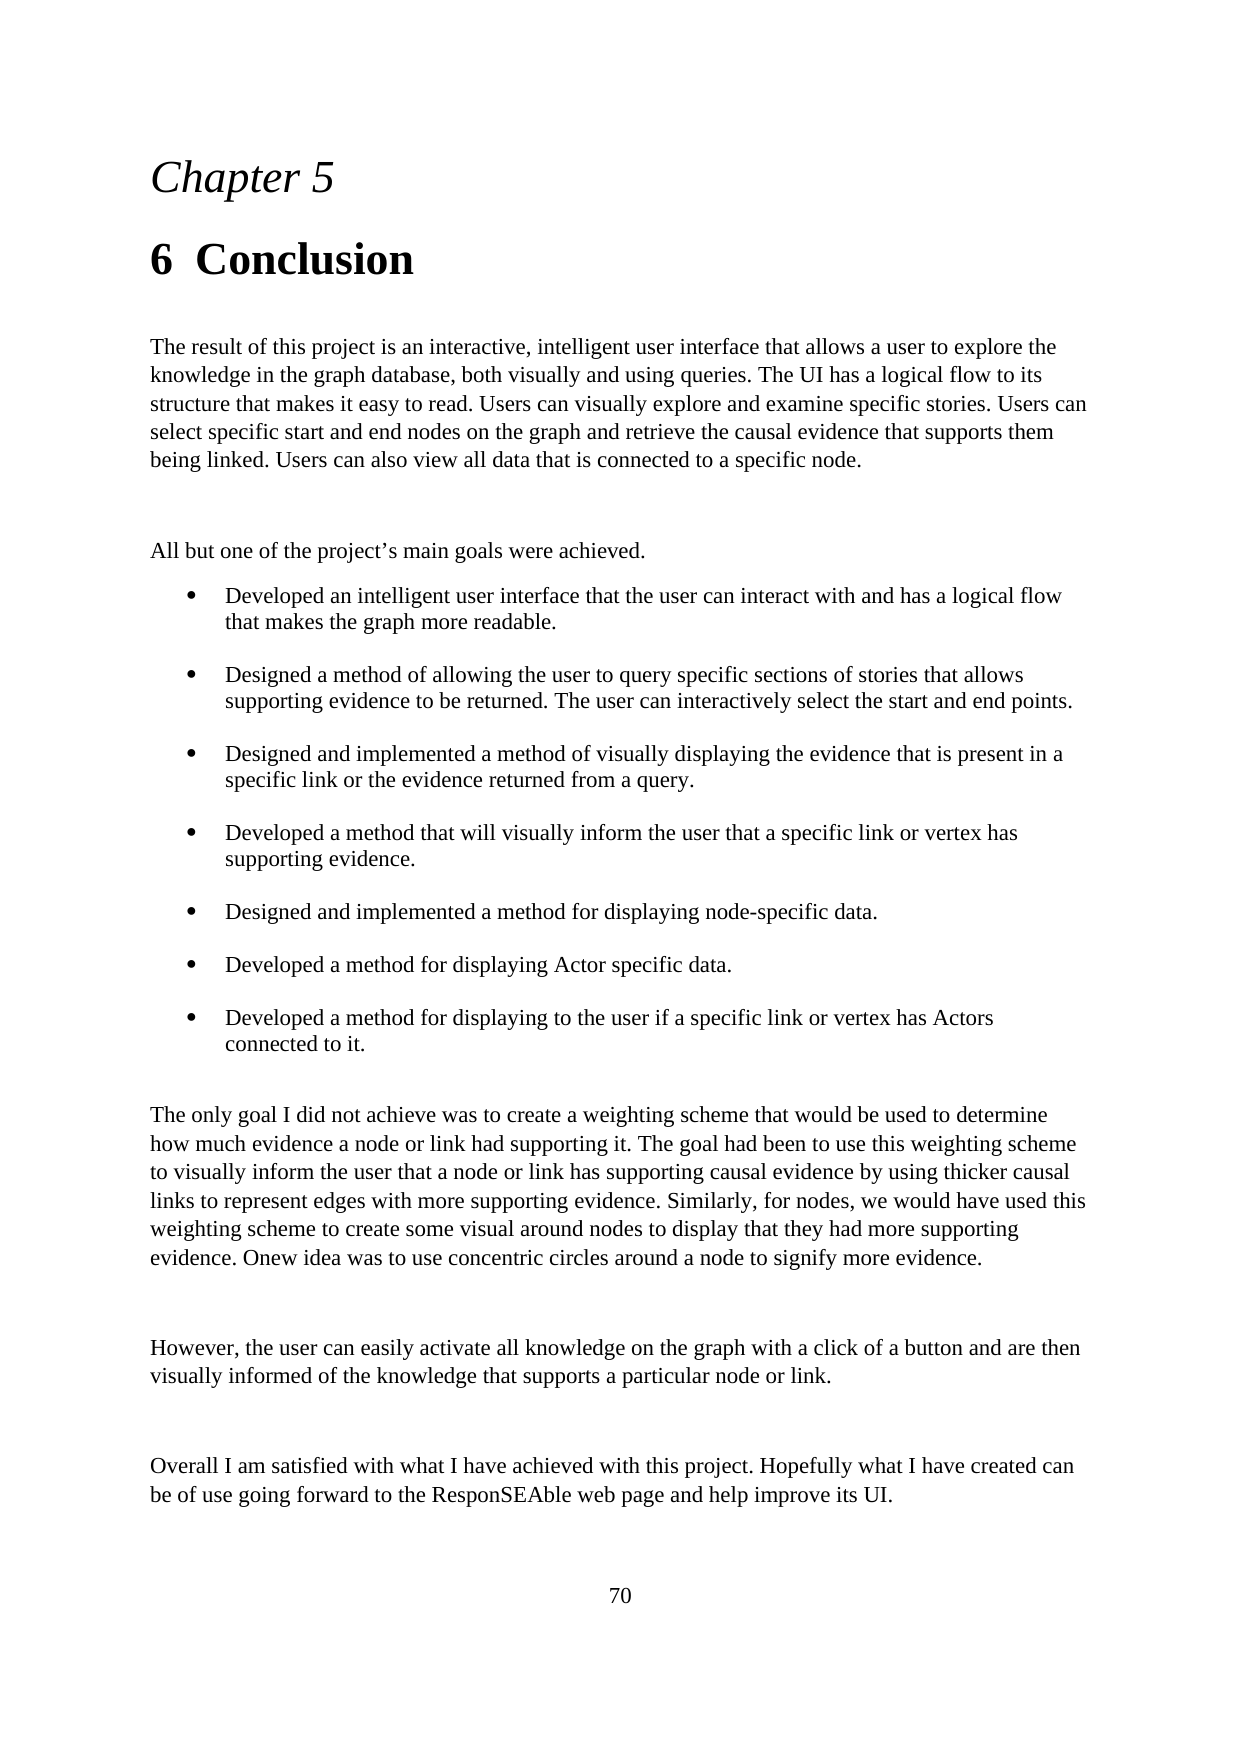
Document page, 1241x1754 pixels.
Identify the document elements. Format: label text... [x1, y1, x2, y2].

list Developed an intelligent user interface that the user can interact with and has a logical flow that makes the graph more readable. [187, 582, 1090, 634]
text However, the user can easily activate all knowledge on the graph with a click of a button and are then visually informed of the knowledge that supports a particular node or link. [150, 1334, 1090, 1388]
text Overall I am satisfied with what I have achieved with this project. Hopefully what I have created can be of use going forward to the ResponSEAble web page and help improve its UI. [150, 1452, 1090, 1507]
list Developed a method for displaying Actor specific data. [187, 951, 1090, 977]
list Designed and implemented a method for displaying node-specific data. [187, 898, 1090, 924]
subtitle Conclusion [150, 232, 1090, 284]
text The result of this project is an interactive, intelligent user interface that allows a user to explore the knowledge in the graph database, both visually and using queries. The UI has a logical flow to its structure that makes it easy to read. Users can visually explore and examine specific stories. Users can select specific start and end nodes on the graph and retrieve the causal evidence that supports them being linked. Users can also view all data that is connected to a specific node. [150, 333, 1090, 473]
text Chapter 5 [150, 150, 1090, 203]
list Designed a method of allowing the user to query specific sections of stories that allows supporting evidence to be returned. The user can interactively select the start and end points. [187, 661, 1090, 714]
list Developed a method for displaying to the user if a specific link or vertex has Actors connected to it. [187, 1003, 1090, 1056]
text All but one of the project’s main goals were achieved. [150, 537, 1090, 563]
list Developed a method that will visually inform the user that a specific link or vertex has supporting evidence. [187, 819, 1090, 872]
list Designed and implemented a method of visually displaying the evidence that is present in a specific link or the evidence returned from a query. [187, 740, 1090, 793]
text The only goal I did not achieve was to create a weighting scheme that would be used to determine how much evidence a node or link had supporting it. The goal had been to use this weighting scheme to visually inform the user that a node or link has supporting causal evidence by using thicker causal links to represent edges with more supporting evidence. Similarly, for nodes, we would have used this weighting scheme to create some visual around nodes to display that they had more supporting evidence. Onew idea was to use concentric circles around a node to signify more evidence. [150, 1101, 1090, 1270]
